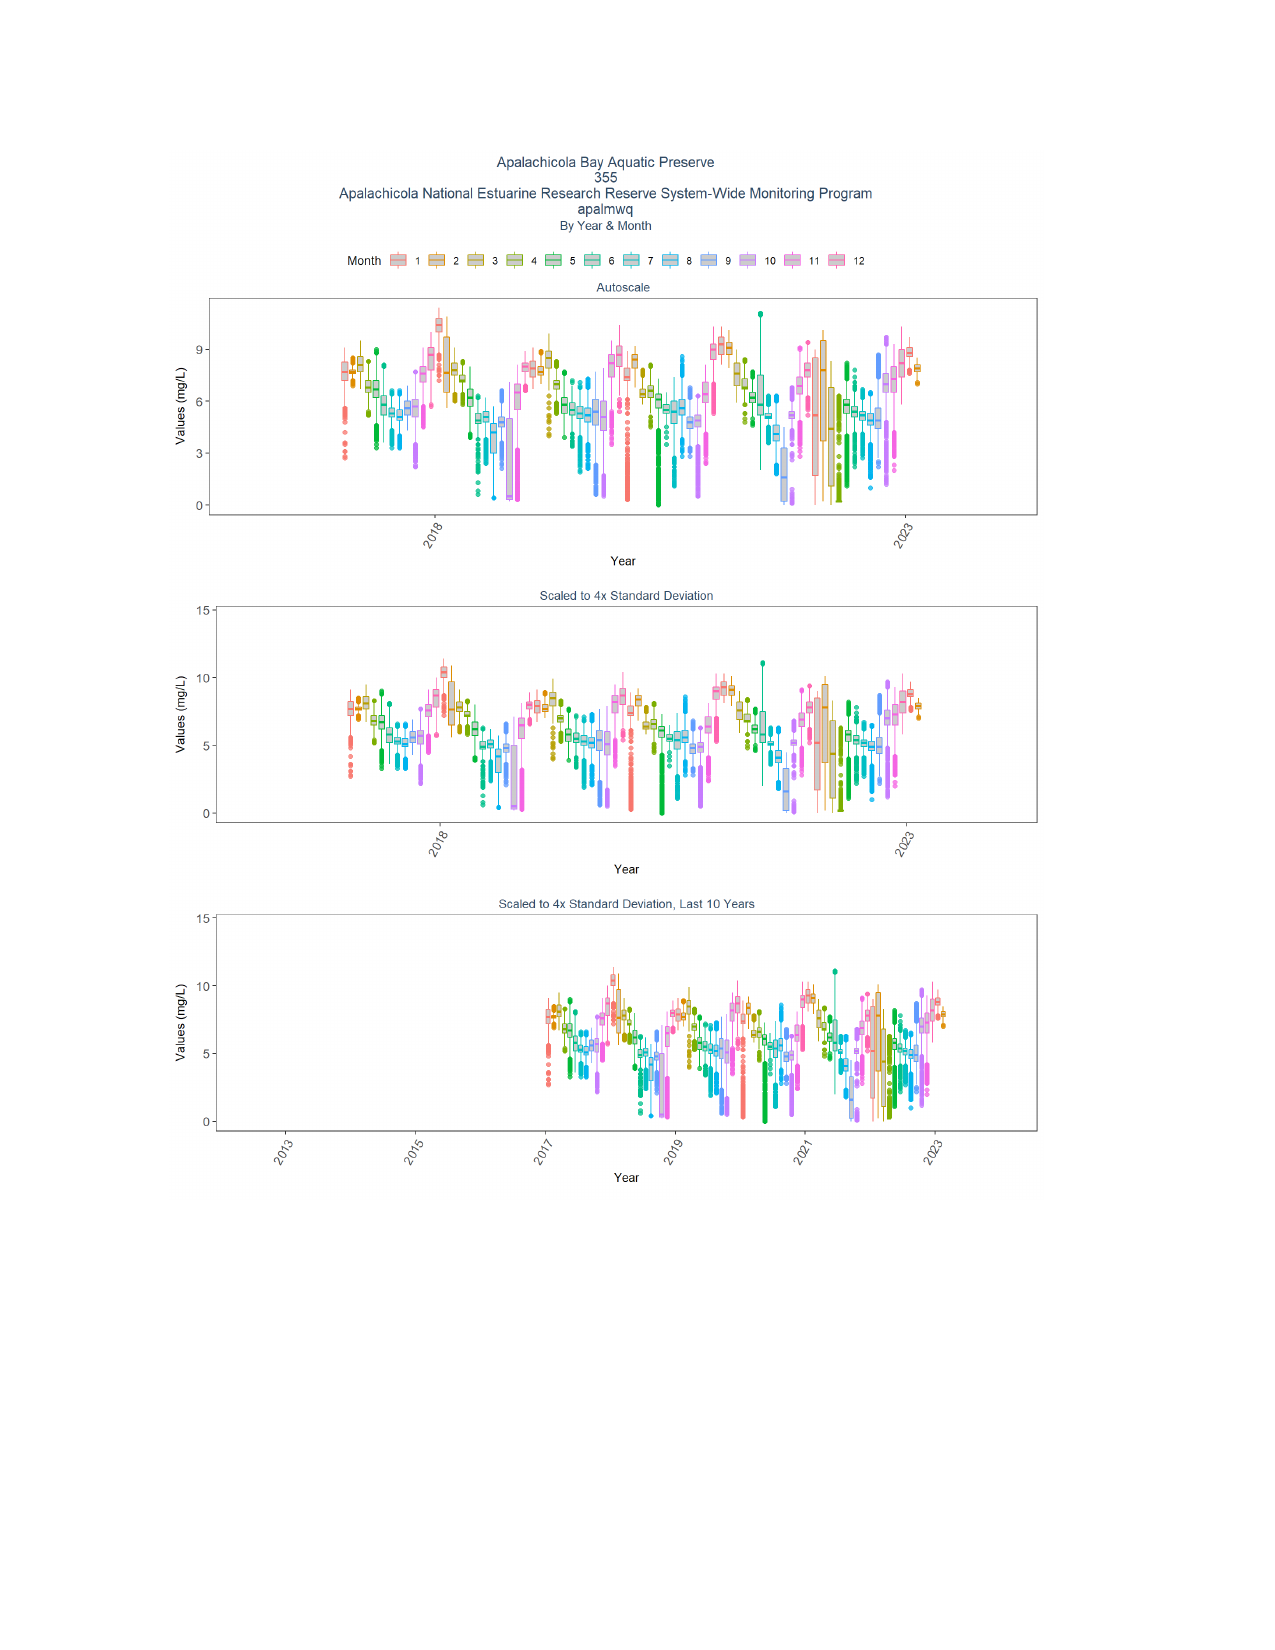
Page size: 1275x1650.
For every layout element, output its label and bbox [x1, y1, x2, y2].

picture [168, 150, 1044, 1200]
